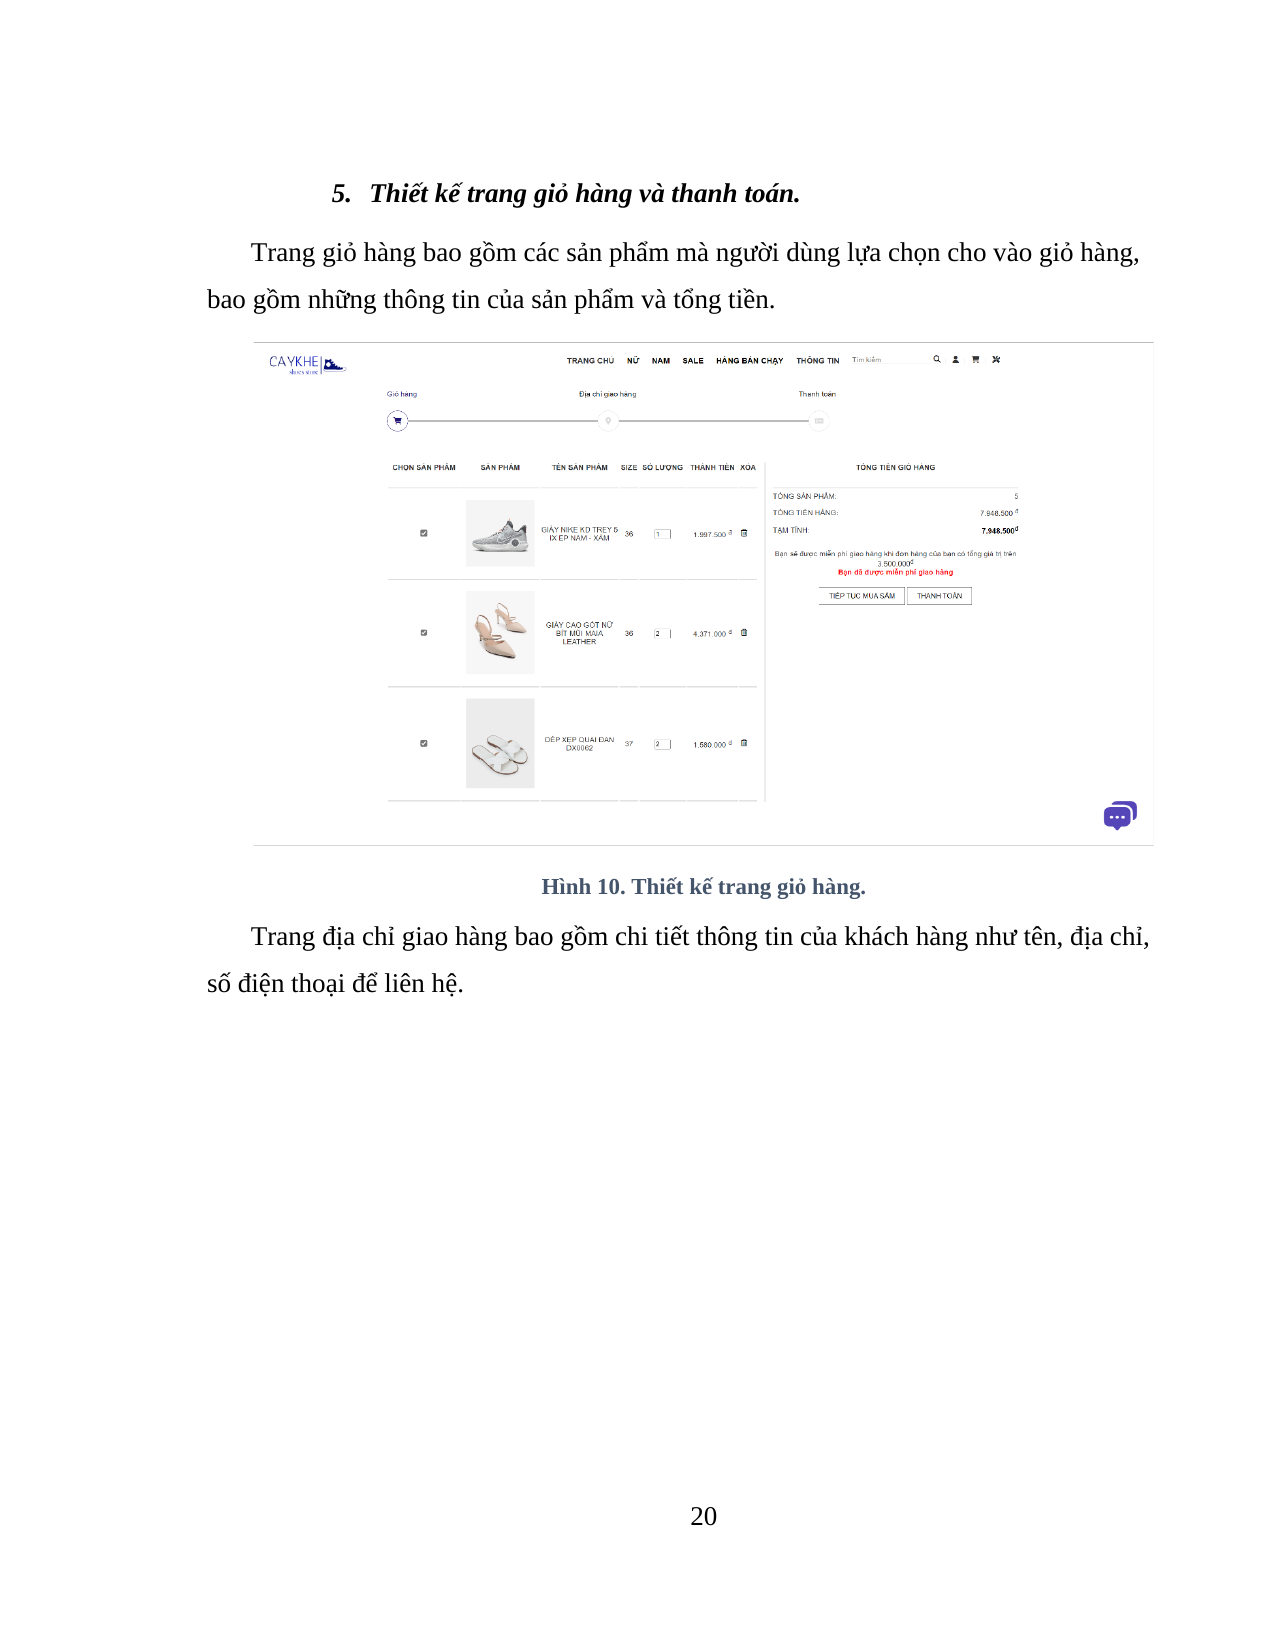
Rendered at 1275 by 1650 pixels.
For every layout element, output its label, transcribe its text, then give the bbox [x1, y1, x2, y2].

text Trang giỏ hàng bao gồm các sản phẩm mà người dùng lựa chọn cho vào giỏ hàng, bao gồm những thông tin của sản phẩm và tổng tiền. [207, 236, 1157, 314]
text Trang địa chỉ giao hàng bao gồm chi tiết thông tin của khách hàng như tên, địa chỉ, số điện thoại để liên hệ. [207, 921, 1157, 998]
subtitle Thiết kế trang giỏ hàng và thanh toán. [332, 177, 1157, 208]
picture [253, 342, 1154, 846]
text Hình 10. Thiết kế trang giỏ hàng. [207, 873, 1157, 900]
